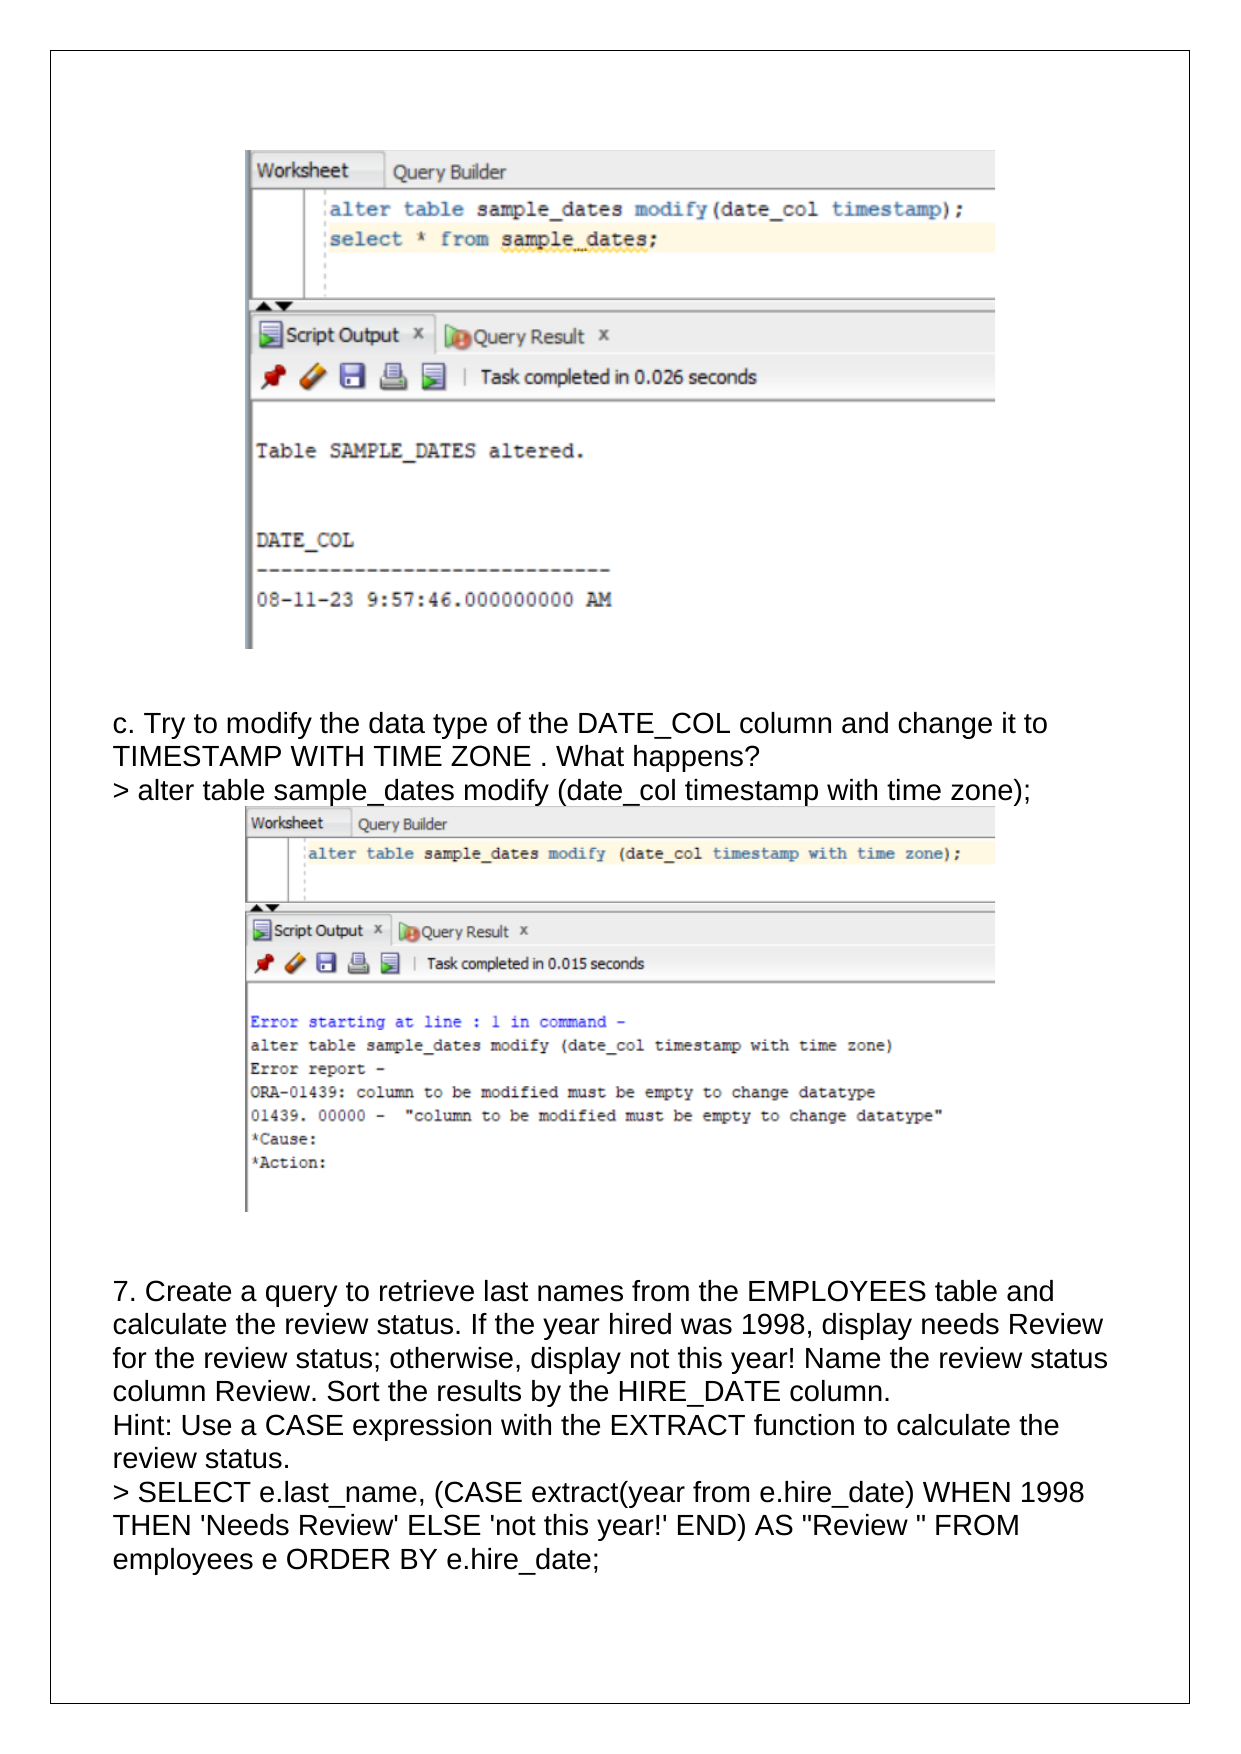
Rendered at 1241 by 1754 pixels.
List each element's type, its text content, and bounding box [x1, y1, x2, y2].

text > alter table sample_dates modify (date_col timestamp with time zone); [112, 773, 1128, 807]
text c. Try to modify the data type of the DATE_COL column and change it to TIMESTAMP WITH TIME ZONE . What happens? [112, 706, 1128, 773]
text Hint: Use a CASE expression with the EXTRACT function to calculate the review status. [112, 1408, 1128, 1475]
text 7. Create a query to retrieve last names from the EMPLOYEES table and calculate the review status. If the year hired was 1998, display needs Review for the review status; otherwise, display not this year! Name the review status column Review. Sort the results by the HIRE_DATE column. [112, 1273, 1128, 1408]
text > SELECT e.last_name, (CASE extract(year from e.hire_date) WHEN 1998 THEN 'Needs Review' ELSE 'not this year!' END) AS "Review " FROM employees e ORDER BY e.hire_date; [112, 1475, 1128, 1575]
